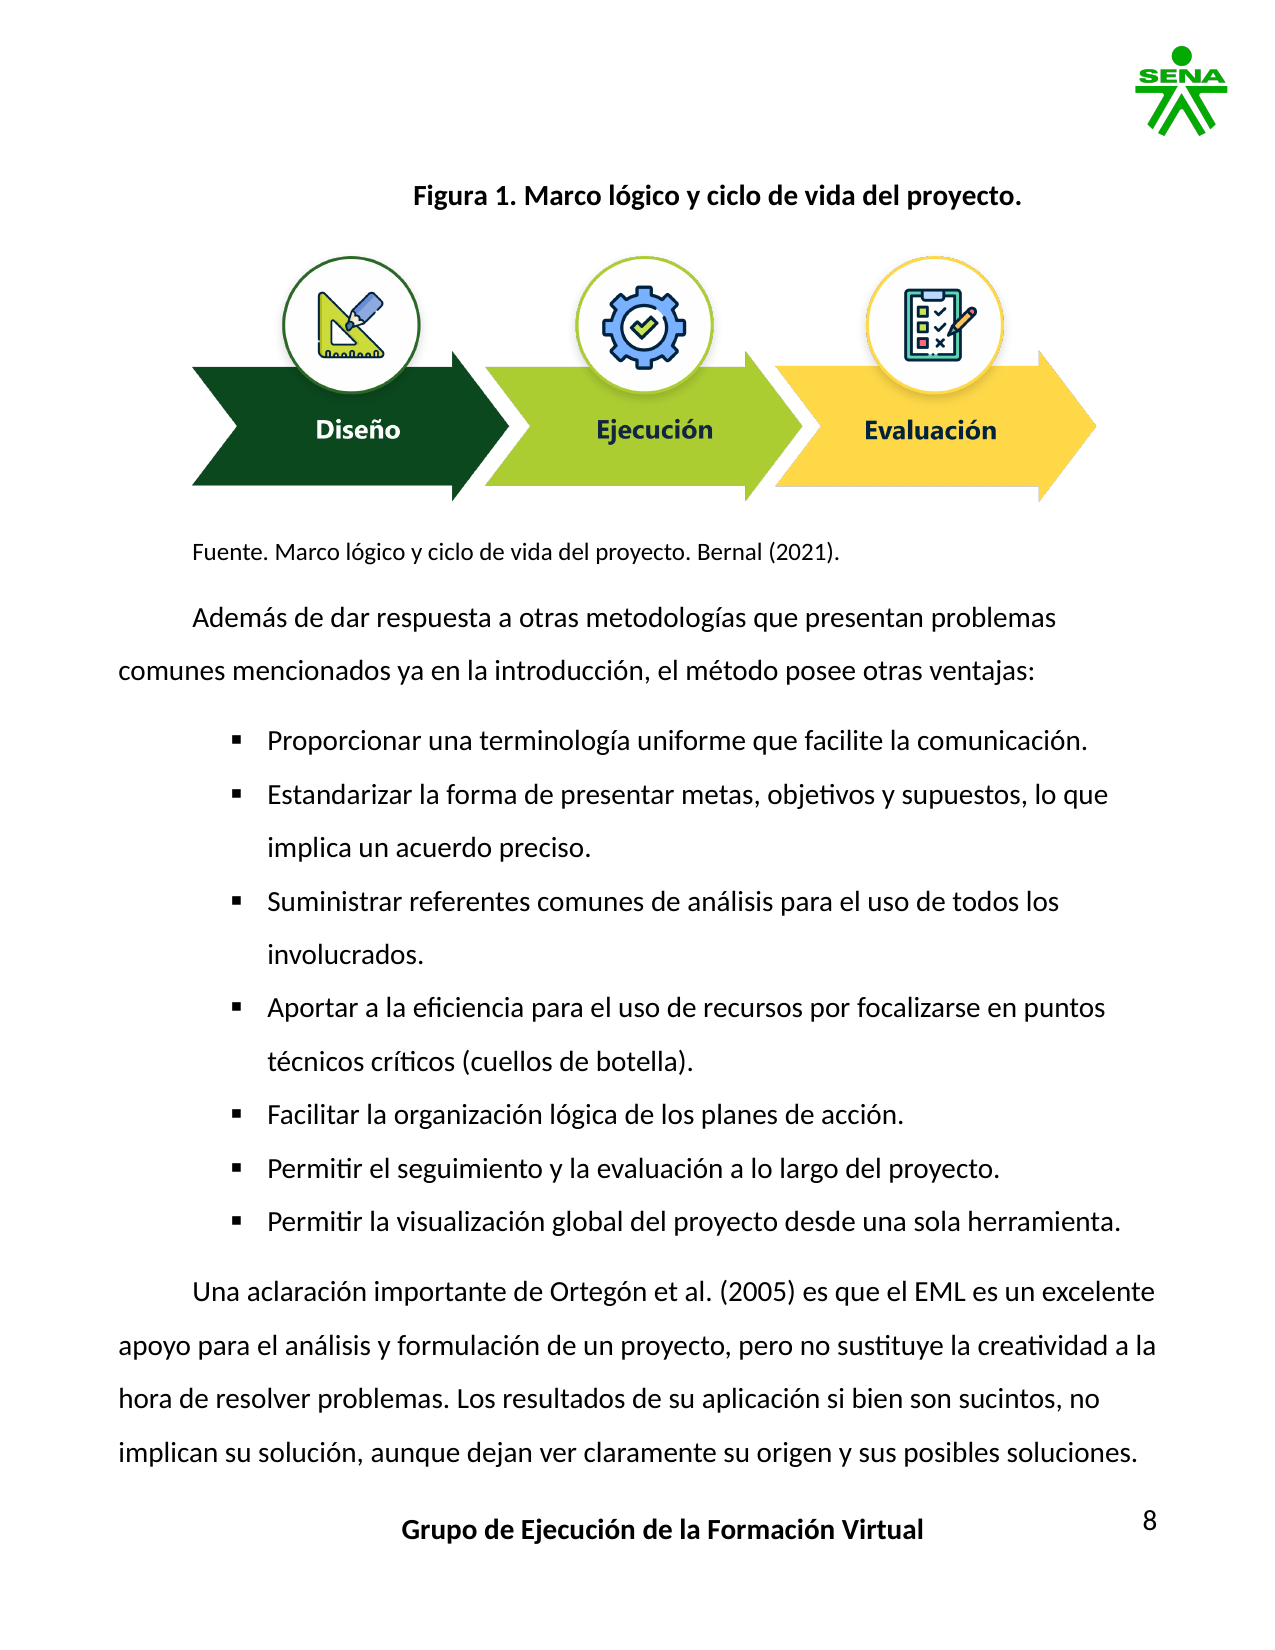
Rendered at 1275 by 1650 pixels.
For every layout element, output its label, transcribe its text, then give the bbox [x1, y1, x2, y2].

list Suministrar referentes comunes de análisis para el uso de todos los involucrados. [229, 883, 1157, 972]
list Aportar a la eficiencia para el uso de recursos por focalizarse en puntos técnicos críticos (cuellos de botella). [229, 989, 1157, 1079]
text Fuente. Marco lógico y ciclo de vida del proyecto. Bernal (2021). [118, 536, 1157, 567]
text Además de dar respuesta a otras metodologías que presentan problemas comunes mencionados ya en la introducción, el método posee otras ventajas: [118, 599, 1157, 688]
text Una aclaración importante de Ortegón et al. (2005) es que el EML es un excelente apoyo para el análisis y formulación de un proyecto, pero no sustituye la creatividad a la hora de resolver problemas. Los resultados de su aplicación si bien son sucintos, no implican su solución, aunque dejan ver claramente su origen y sus posibles soluciones. [118, 1273, 1157, 1469]
list Permitir el seguimiento y la evaluación a lo largo del proyecto. [229, 1150, 1157, 1186]
picture [192, 247, 1097, 502]
list Permitir la visualización global del proyecto desde una sola herramienta. [229, 1203, 1157, 1239]
text Figura 1. Marco lógico y ciclo de vida del proyecto. [118, 177, 1157, 213]
list Facilitar la organización lógica de los planes de acción. [229, 1096, 1157, 1132]
list Proporcionar una terminología uniforme que facilite la comunicación. [229, 722, 1157, 758]
picture [1135, 46, 1228, 136]
list Estandarizar la forma de presentar metas, objetivos y supuestos, lo que implica un acuerdo preciso. [229, 776, 1157, 865]
